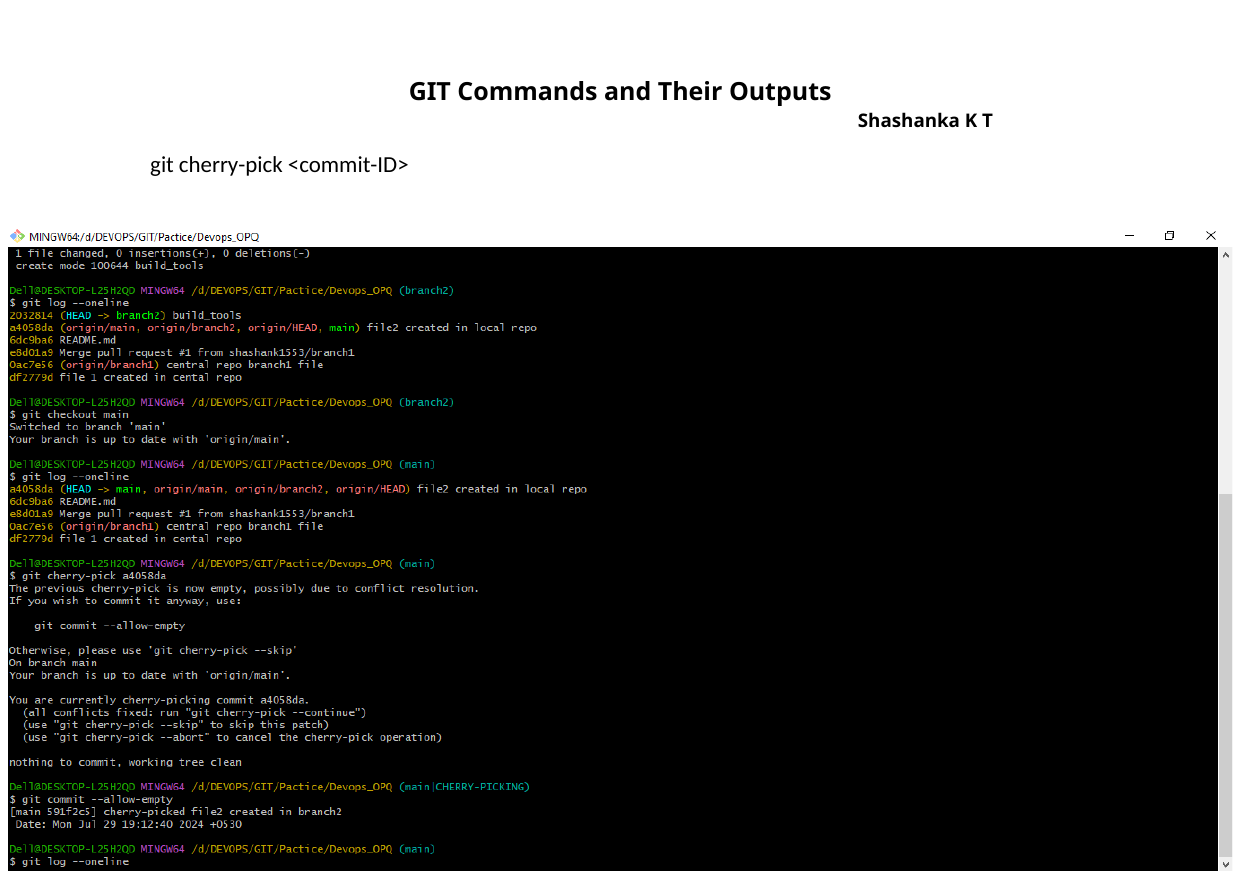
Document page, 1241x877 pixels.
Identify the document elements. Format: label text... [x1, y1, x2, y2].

text git cherry-pick <commit-ID> [150, 150, 1090, 178]
picture [8, 226, 1233, 871]
